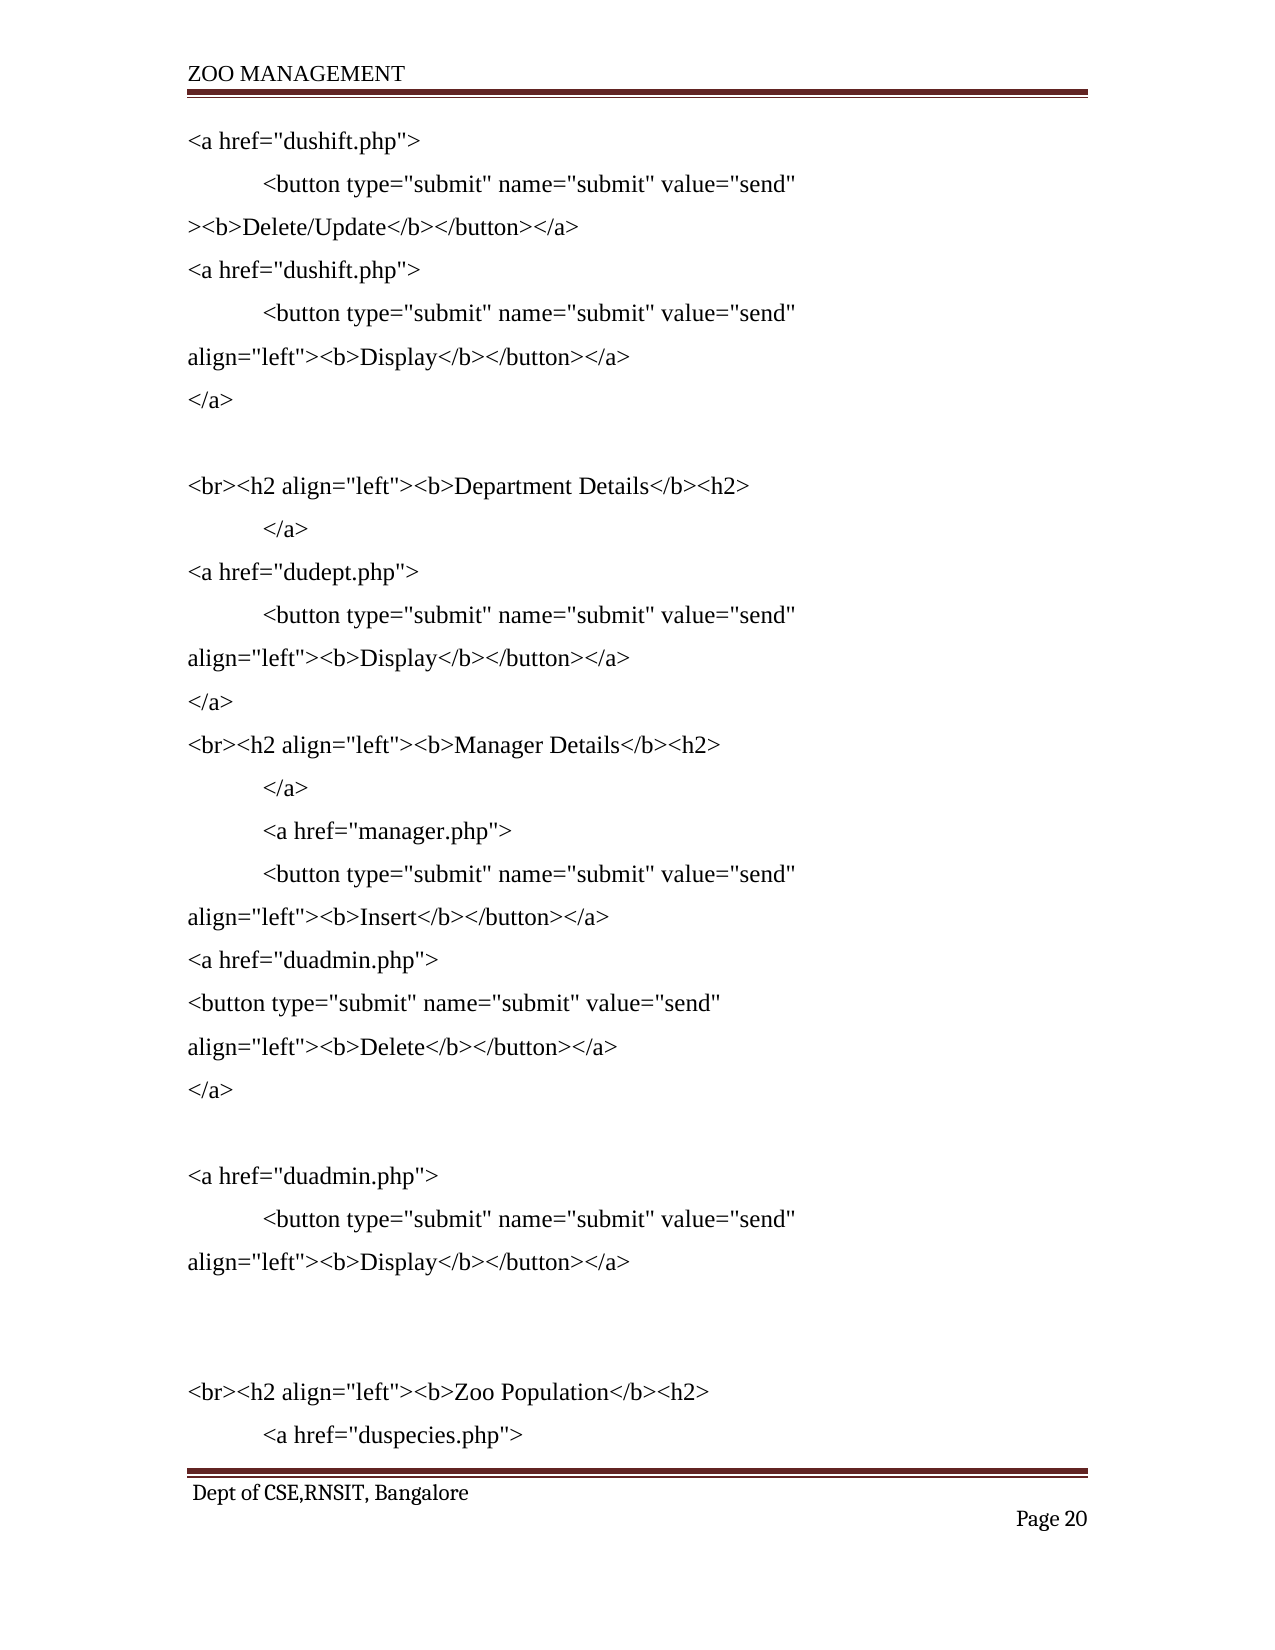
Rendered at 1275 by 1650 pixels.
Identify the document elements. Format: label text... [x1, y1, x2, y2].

text </a> [187, 687, 1088, 715]
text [187, 1204, 1088, 1276]
text <button type="submit" name="submit" value="send" align="left"><b>Display</b></button></a> [187, 600, 1088, 672]
text <a href="manager.php"> [187, 816, 1088, 845]
text <a href="dudept.php"> [187, 557, 1088, 586]
text </a> [187, 1075, 1088, 1103]
text <br><h2 align="left"><b>Manager Details</b><h2> [187, 730, 1088, 758]
text <a href="duadmin.php"> [187, 1161, 1088, 1190]
text <a href="duspecies.php"> [187, 1420, 1088, 1448]
text <br><h2 align="left"><b>Department Details</b><h2> [187, 471, 1088, 500]
text </a> [187, 385, 1088, 413]
text <button type="submit" name="submit" value="send" align="left"><b>Insert</b></button></a> [187, 859, 1088, 931]
text </a> [187, 773, 1088, 802]
text <a href="dushift.php"> [187, 255, 1088, 284]
text <button type="submit" name="submit" value="send" align="left"><b>Delete</b></button></a> [187, 988, 1088, 1060]
text <a href="dushift.php"> [187, 126, 1088, 155]
text <button type="submit" name="submit" value="send" align="left"><b>Display</b></button></a> [187, 298, 1088, 370]
text <br><h2 align="left"><b>Zoo Population</b><h2> [187, 1377, 1088, 1405]
text <button type="submit" name="submit" value="send" ><b>Delete/Update</b></button></a> [187, 169, 1088, 241]
text <a href="duadmin.php"> [187, 945, 1088, 974]
text </a> [187, 514, 1088, 543]
